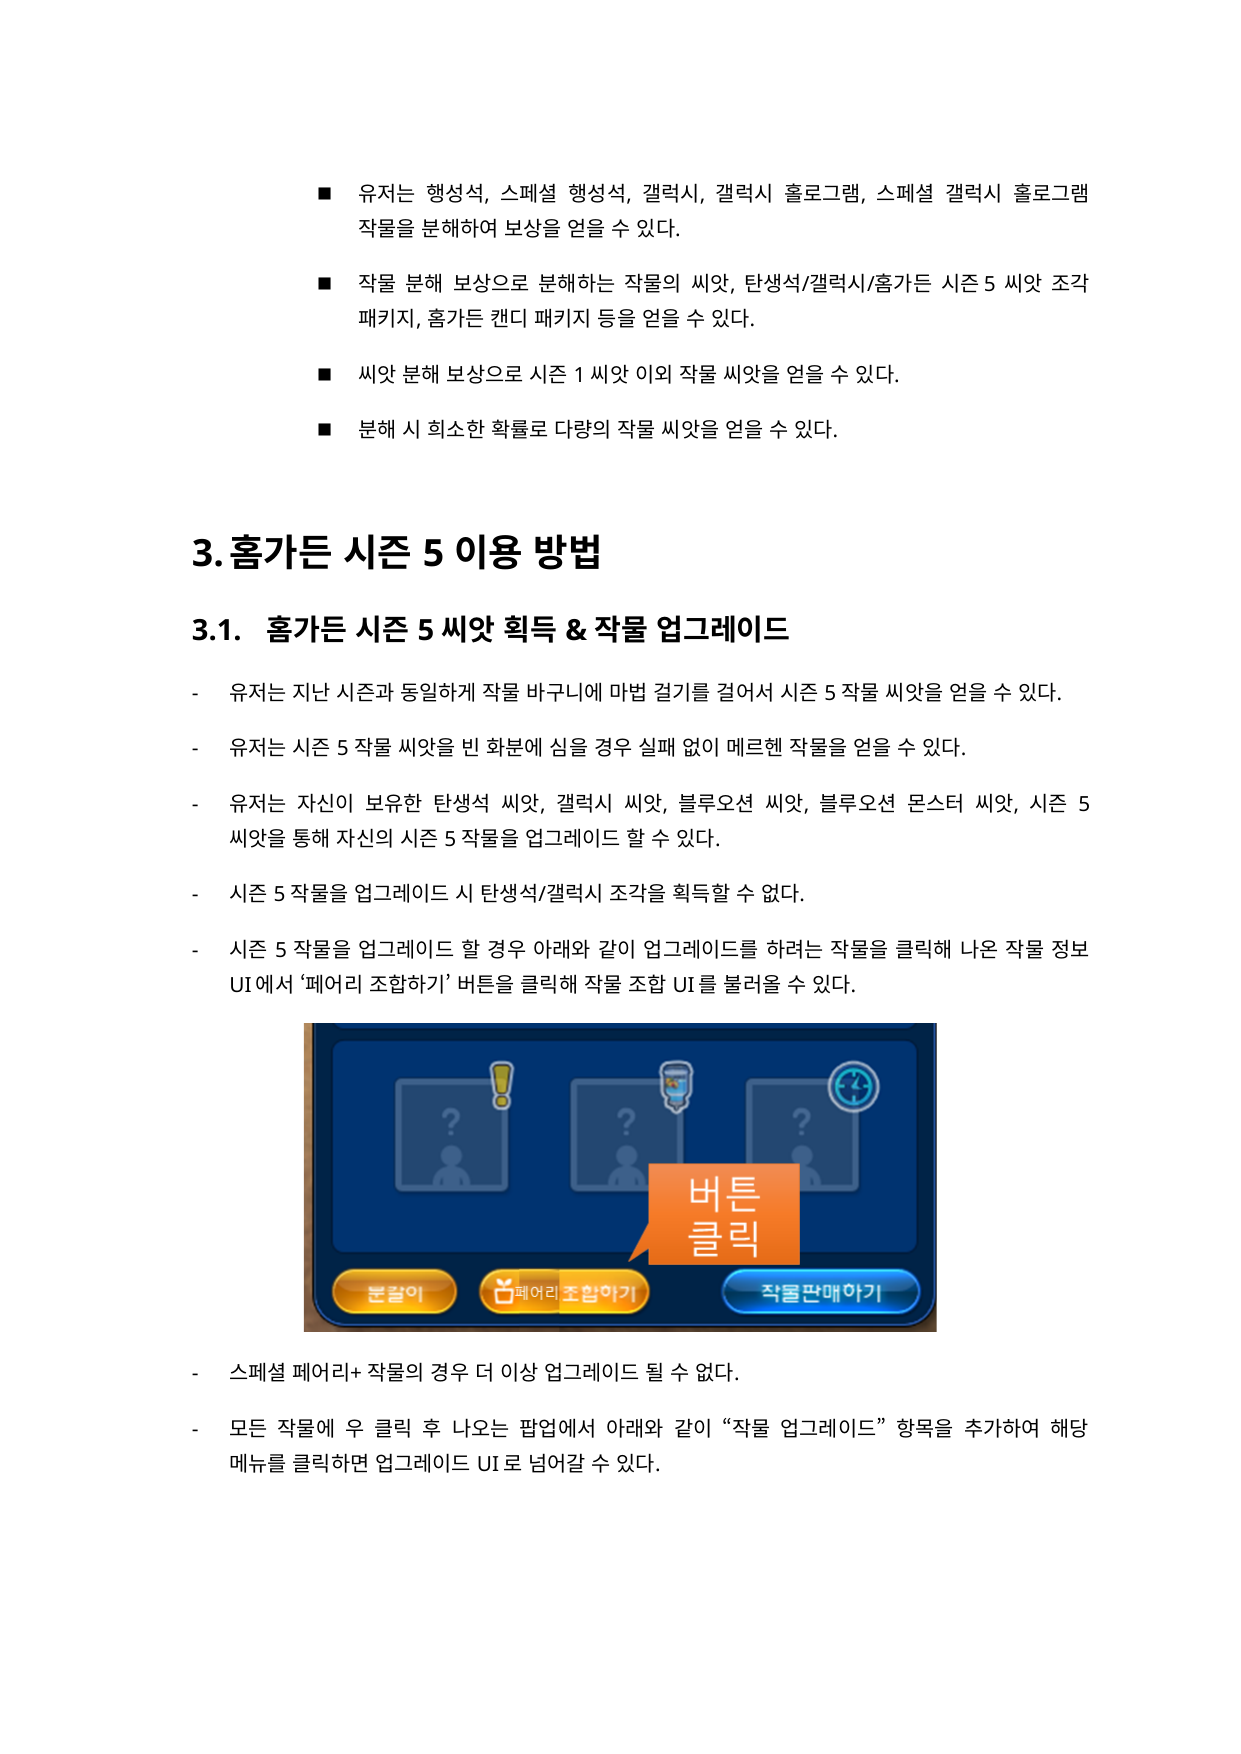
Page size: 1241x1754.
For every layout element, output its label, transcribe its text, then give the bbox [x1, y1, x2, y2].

list 유저는 지난 시즌과 동일하게 작물 바구니에 마법 걸기를 걸어서 시즌 5 작물 씨앗을 얻을 수 있다. [192, 676, 1090, 706]
list 유저는 시즌 5 작물 씨앗을 빈 화분에 심을 경우 실패 없이 메르헨 작물을 얻을 수 있다. [192, 731, 1090, 762]
list 분해 시 희소한 확률로 다량의 작물 씨앗을 얻을 수 있다. [317, 414, 1090, 444]
list 스페셜 페어리+ 작물의 경우 더 이상 업그레이드 될 수 없다. [192, 1356, 1090, 1387]
list 시즌 5 작물을 업그레이드 할 경우 아래와 같이 업그레이드를 하려는 작물을 클릭해 나온 작물 정보 UI에서 ‘페어리 조합하기’ 버튼을 클릭해 작물 조합 UI를 불러올 수 있다. [192, 933, 1090, 998]
list 씨앗 분해 보상으로 시즌 1 씨앗 이외 작물 씨앗을 얻을 수 있다. [317, 358, 1090, 388]
list 유저는 자신이 보유한 탄생석 씨앗, 갤럭시 씨앗, 블루오션 씨앗, 블루오션 몬스터 씨앗, 시즌 5 씨앗을 통해 자신의 시즌 5 작물을 업그레이드 할 수 있다. [192, 787, 1090, 852]
subtitle 홈가든 시즌 5 씨앗 획득 & 작물 업그레이드 [192, 606, 1090, 648]
list 시즌 5 작물을 업그레이드 시 탄생석/갤럭시 조각을 획득할 수 없다. [192, 877, 1090, 908]
list 모든 작물에 우 클릭 후 나오는 팝업에서 아래와 같이 “작물 업그레이드” 항목을 추가하여 해당 메뉴를 클릭하면 업그레이드 UI로 넘어갈 수 있다. [192, 1412, 1090, 1477]
list 작물 분해 보상으로 분해하는 작물의 씨앗, 탄생석/갤럭시/홈가든 시즌5 씨앗 조각 패키지, 홈가든 캔디 패키지 등을 얻을 수 있다. [317, 268, 1090, 333]
list 유저는 행성석, 스페셜 행성석, 갤럭시, 갤럭시 홀로그램, 스페셜 갤럭시 홀로그램 작물을 분해하여 보상을 얻을 수 있다. [317, 177, 1090, 242]
subtitle 홈가든 시즌 5 이용 방법 [192, 523, 1090, 577]
picture [303, 1023, 937, 1332]
